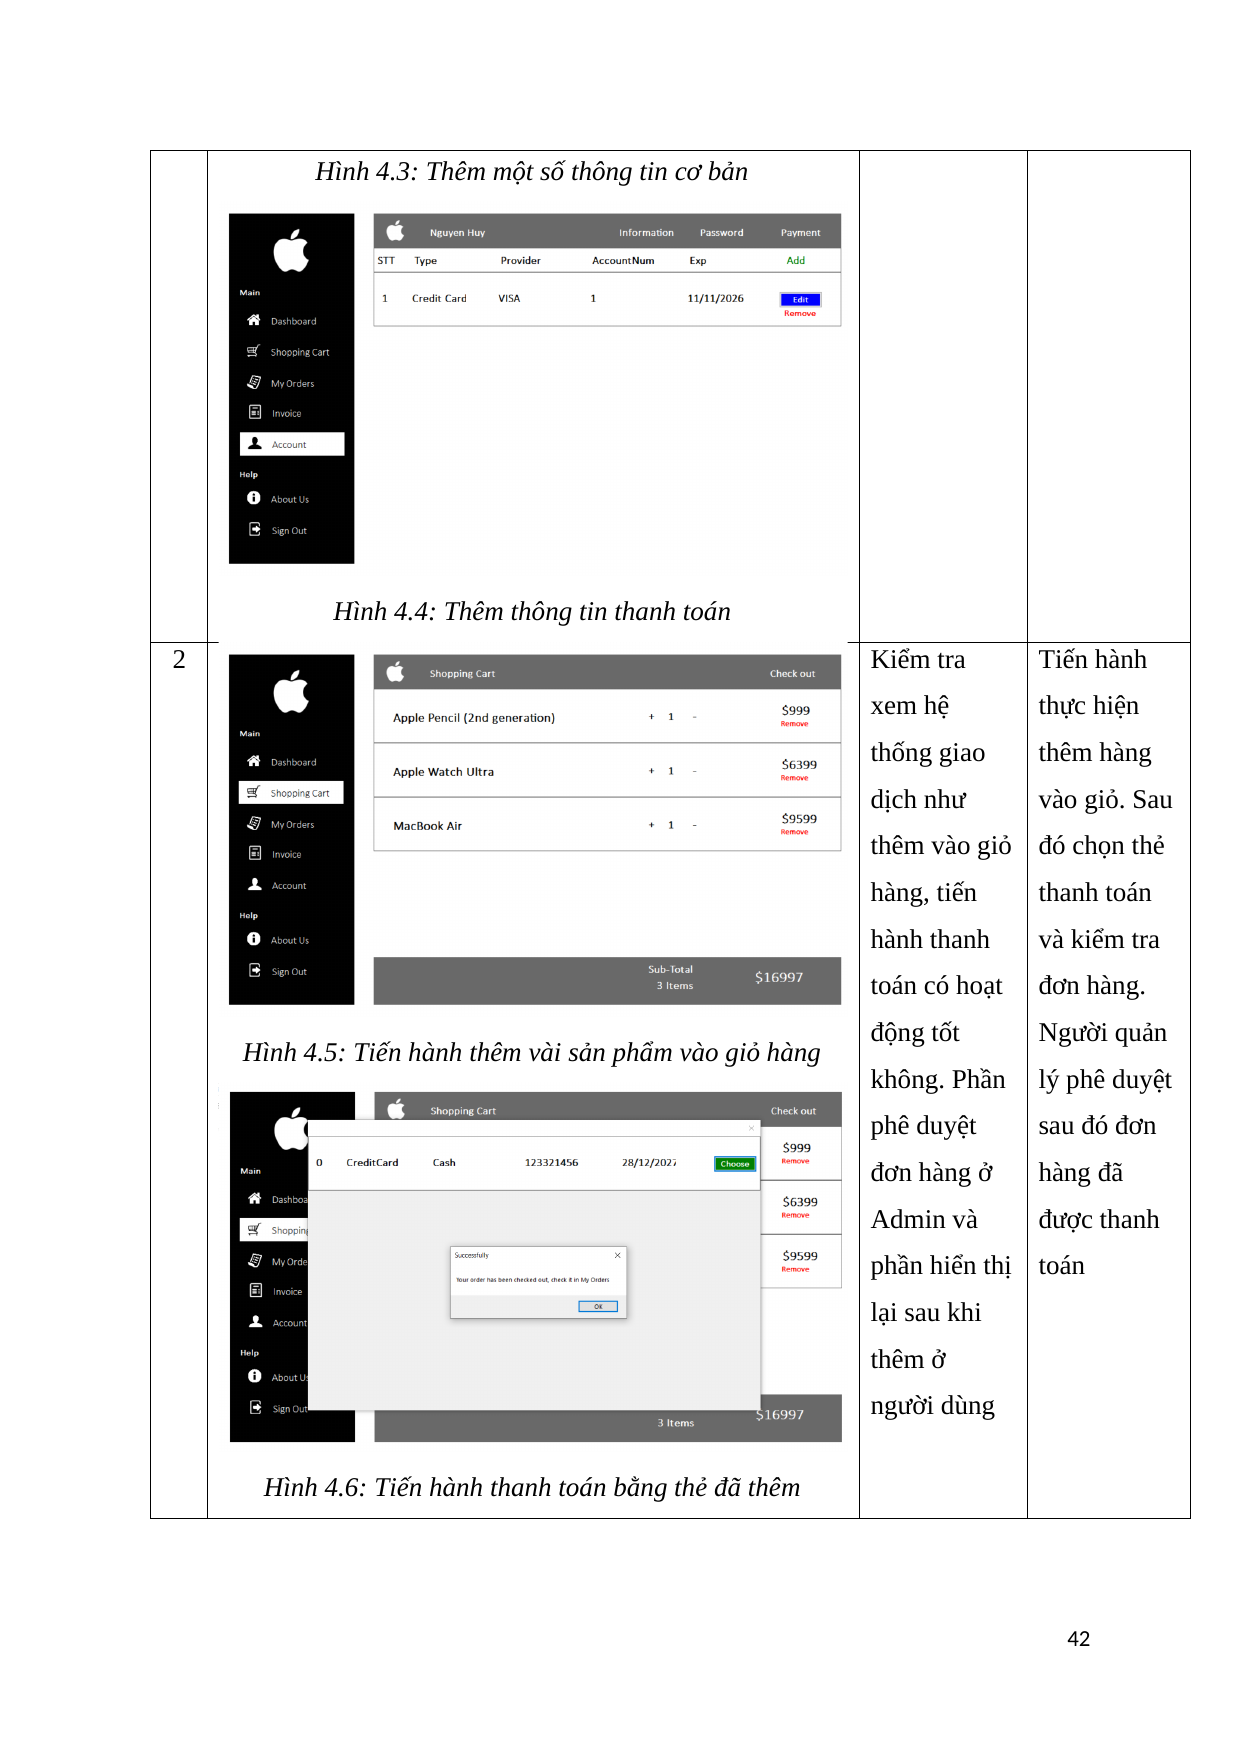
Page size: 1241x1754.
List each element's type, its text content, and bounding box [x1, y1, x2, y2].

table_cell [860, 643, 1027, 1518]
table_cell 2 [151, 643, 207, 1518]
picture [218, 1082, 848, 1452]
picture [218, 642, 848, 1017]
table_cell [1028, 151, 1190, 642]
picture [218, 201, 848, 576]
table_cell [1028, 643, 1190, 1518]
table_cell 1 [151, 151, 207, 642]
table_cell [208, 151, 859, 642]
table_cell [208, 643, 859, 1518]
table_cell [860, 151, 1027, 642]
